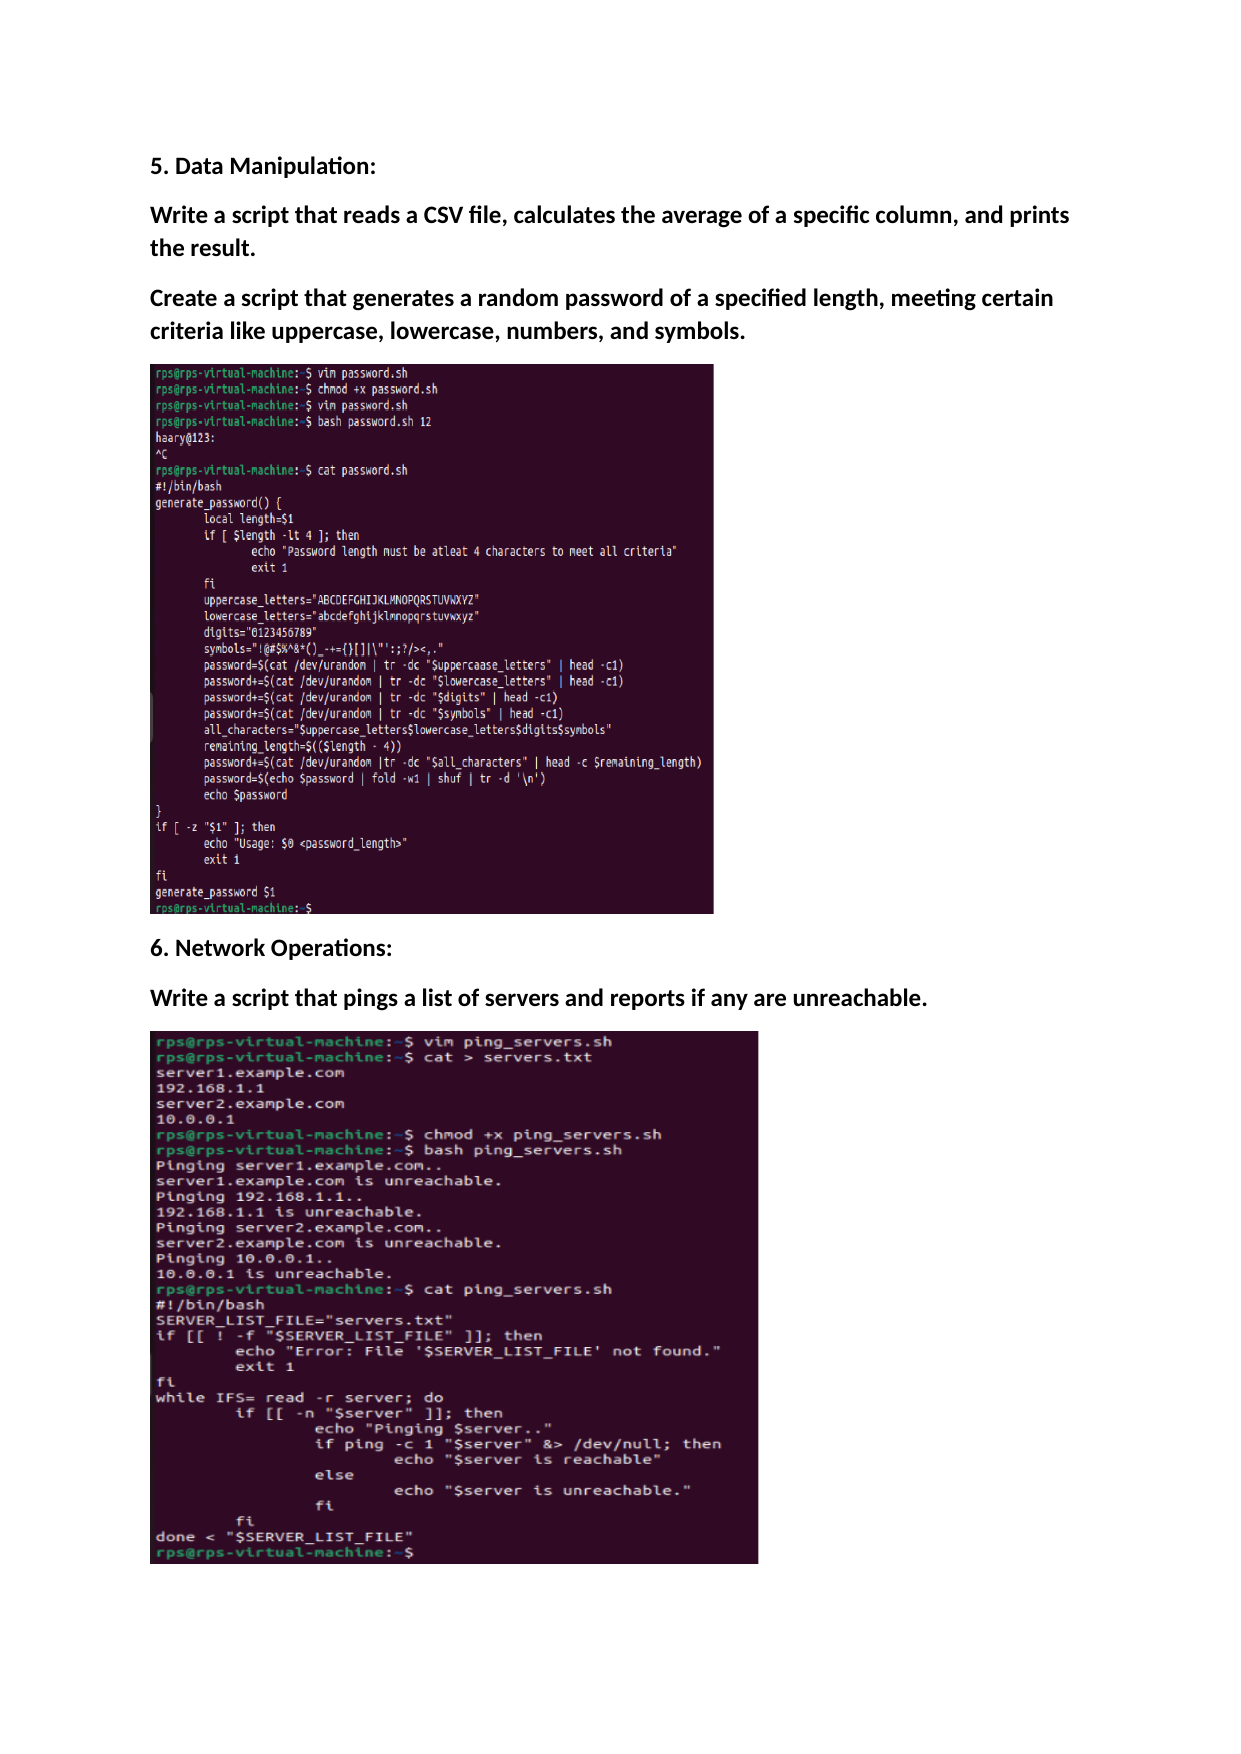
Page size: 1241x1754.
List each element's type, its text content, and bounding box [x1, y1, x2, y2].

picture [150, 1031, 759, 1564]
text 6. Network Operations: [150, 932, 1090, 963]
picture [150, 364, 714, 914]
text 5. Data Manipulation: [150, 150, 1090, 181]
text Write a script that pings a list of servers and reports if any are unreachable. [150, 982, 1090, 1012]
text Write a script that reads a CSV file, calculates the average of a specific column, and prints the result. [150, 199, 1090, 263]
text Create a script that generates a random password of a specified length, meeting certain criteria like uppercase, lowercase, numbers, and symbols. [150, 282, 1090, 346]
